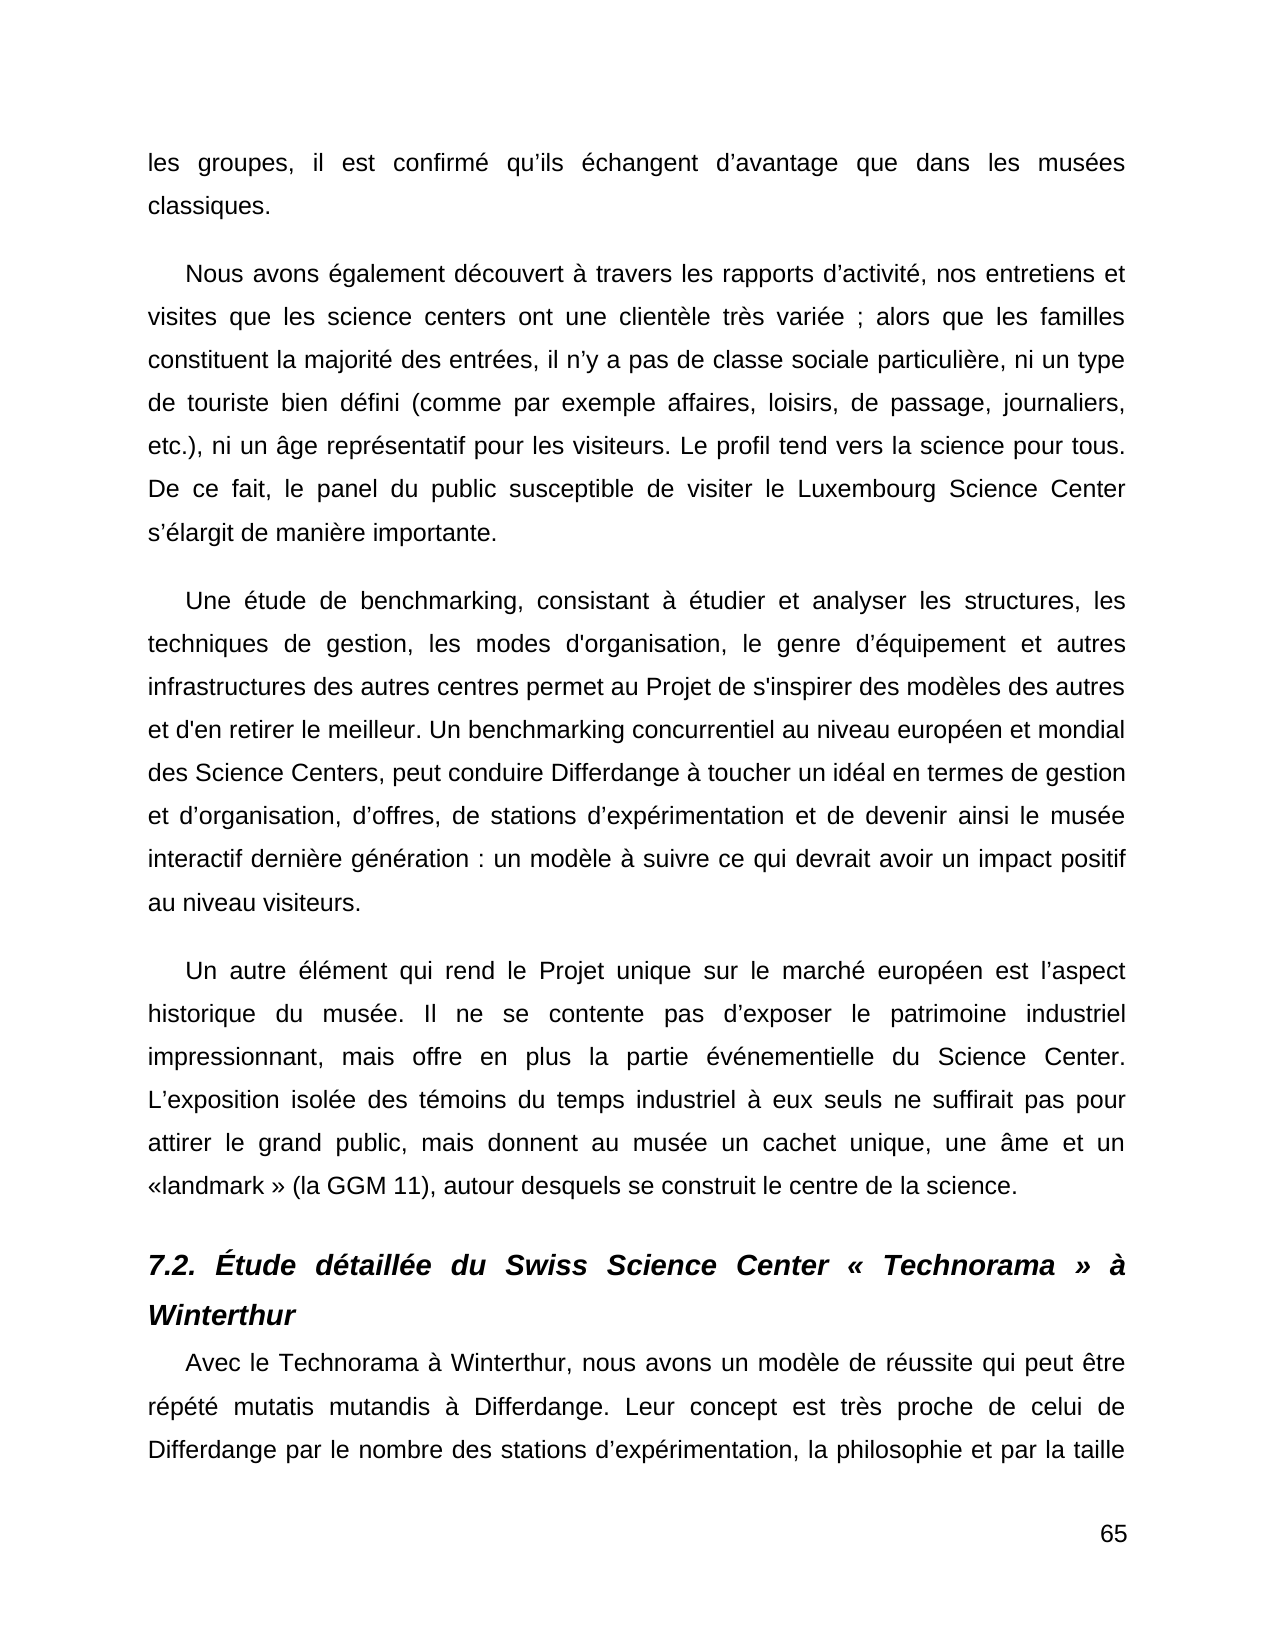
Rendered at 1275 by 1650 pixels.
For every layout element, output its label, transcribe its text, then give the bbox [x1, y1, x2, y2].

text Un autre élément qui rend le Projet unique sur le marché européen est l’aspect historique du musée. Il ne se contente pas d’exposer le patrimoine industriel impressionnant, mais offre en plus la partie événementielle du Science Center. L’exposition isolée des témoins du temps industriel à eux seuls ne suffirait pas pour attirer le grand public, mais donnent au musée un cachet unique, une âme et un «landmark » (la GGM 11), autour desquels se construit le centre de la science. [148, 956, 1127, 1200]
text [148, 1348, 1127, 1463]
text Nous avons également découvert à travers les rapports d’activité, nos entretiens et visites que les science centers ont une clientèle très variée ; alors que les familles constituent la majorité des entrées, il n’y a pas de classe sociale particulière, ni un type de touriste bien défini (comme par exemple affaires, loisirs, de passage, journaliers, etc.), ni un âge représentatif pour les visiteurs. Le profil tend vers la science pour tous. De ce fait, le panel du public susceptible de visiter le Luxembourg Science Center s’élargit de manière importante. [148, 259, 1127, 546]
text Une étude de benchmarking, consistant à étudier et analyser les structures, les techniques de gestion, les modes d'organisation, le genre d’équipement et autres infrastructures des autres centres permet au Projet de s'inspirer des modèles des autres et d'en retirer le meilleur. Un benchmarking concurrentiel au niveau européen et mondial des Science Centers, peut conduire Differdange à toucher un idéal en termes de gestion et d’organisation, d’offres, de stations d’expérimentation et de devenir ainsi le musée interactif dernière génération : un modèle à suivre ce qui devrait avoir un impact positif au niveau visiteurs. [148, 586, 1127, 916]
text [148, 148, 1127, 219]
subtitle 7.2. Étude détaillée du Swiss Science Center « Technorama » à Winterthur [148, 1248, 1127, 1332]
